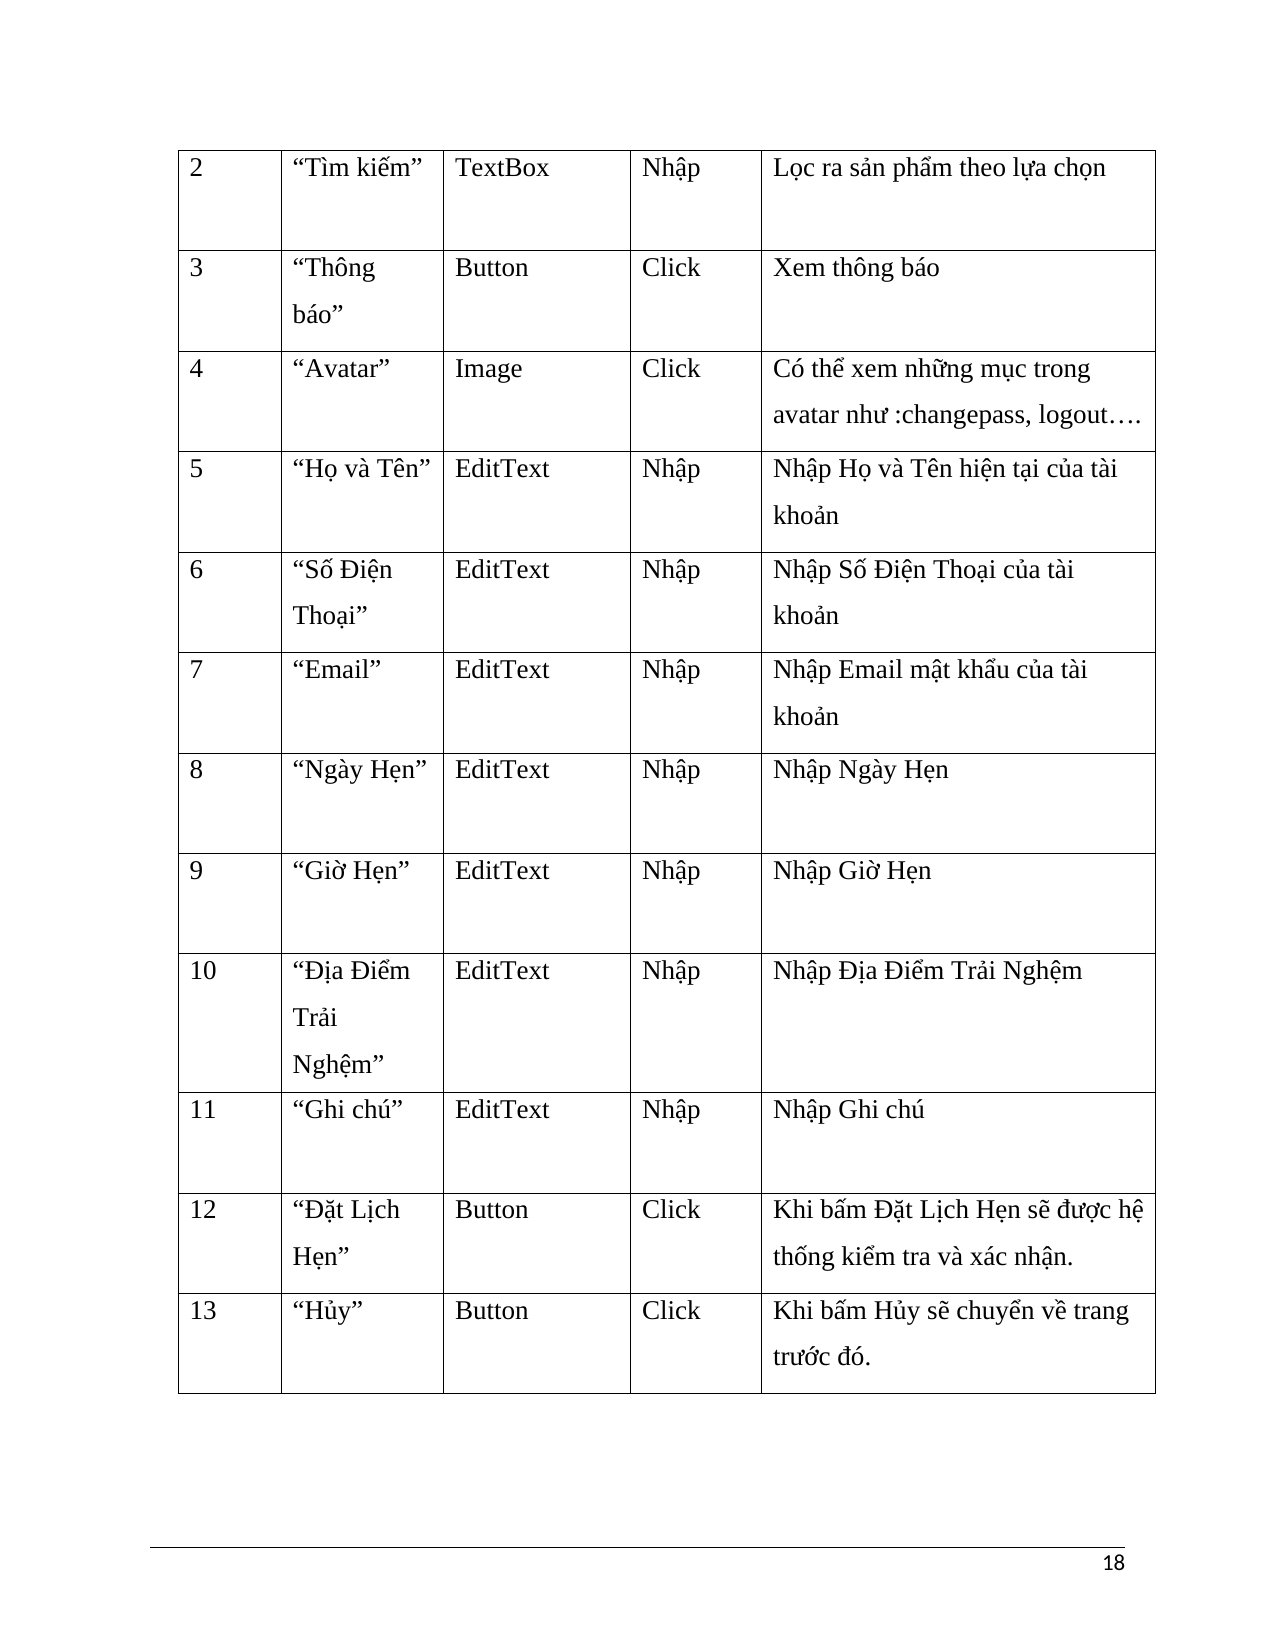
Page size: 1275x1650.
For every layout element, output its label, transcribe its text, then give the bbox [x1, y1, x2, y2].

table_cell “Thông báo” [282, 251, 443, 351]
table_cell “Hủy” [282, 1294, 443, 1393]
table_cell EditText [444, 1093, 630, 1192]
table_cell Khi bấm Đặt Lịch Hẹn sẽ được hệ thống kiểm tra và xác nhận. [762, 1194, 1155, 1293]
table_cell EditText [444, 854, 630, 953]
table_cell Button [444, 1194, 630, 1293]
table_cell 12 [179, 1194, 281, 1293]
table_cell “Avatar” [282, 352, 443, 451]
table_cell TextBox [444, 151, 630, 250]
table_cell “Ghi chú” [282, 1093, 443, 1192]
table_cell Nhập [631, 754, 761, 853]
table_cell 9 [179, 854, 281, 953]
table_cell Có thể xem những mục trong avatar như :changepass, logout…. [762, 352, 1155, 451]
table_cell 11 [179, 1093, 281, 1192]
table_cell “Địa Điểm Trải Nghệm” [282, 954, 443, 1092]
table_cell Nhập Địa Điểm Trải Nghệm [762, 954, 1155, 1092]
table_cell “Tìm kiếm” [282, 151, 443, 250]
table_cell 5 [179, 452, 281, 552]
table_cell 10 [179, 954, 281, 1092]
table_cell Nhập Ghi chú [762, 1093, 1155, 1192]
table_cell Nhập [631, 653, 761, 752]
table_cell Xem thông báo [762, 251, 1155, 351]
table_cell 13 [179, 1294, 281, 1393]
table_cell Lọc ra sản phẩm theo lựa chọn [762, 151, 1155, 250]
table_cell Nhập [631, 1093, 761, 1192]
table_cell 2 [179, 151, 281, 250]
table_cell Nhập [631, 854, 761, 953]
table_cell Nhập Ngày Hẹn [762, 754, 1155, 853]
table_cell EditText [444, 653, 630, 752]
table_cell EditText [444, 954, 630, 1092]
table_cell EditText [444, 754, 630, 853]
table_cell 3 [179, 251, 281, 351]
table_cell 4 [179, 352, 281, 451]
table_cell Nhập Họ và Tên hiện tại của tài khoản [762, 452, 1155, 552]
table_cell “Ngày Hẹn” [282, 754, 443, 853]
table_cell “Đặt Lịch Hẹn” [282, 1194, 443, 1293]
table_cell “Họ và Tên” [282, 452, 443, 552]
table_cell Nhập Email mật khẩu của tài khoản [762, 653, 1155, 752]
table_cell Click [631, 1194, 761, 1293]
table_cell 8 [179, 754, 281, 853]
table_cell 6 [179, 553, 281, 652]
table_cell Click [631, 251, 761, 351]
table_cell EditText [444, 452, 630, 552]
table_cell “Email” [282, 653, 443, 752]
table_cell EditText [444, 553, 630, 652]
table_cell Nhập [631, 452, 761, 552]
table_cell “Giờ Hẹn” [282, 854, 443, 953]
table_cell Image [444, 352, 630, 451]
table_cell Khi bấm Hủy sẽ chuyển về trang trước đó. [762, 1294, 1155, 1393]
table_cell 7 [179, 653, 281, 752]
table_cell Click [631, 1294, 761, 1393]
table_cell Click [631, 352, 761, 451]
table_cell “Số Điện Thoại” [282, 553, 443, 652]
table_cell Nhập [631, 151, 761, 250]
table_cell Nhập [631, 954, 761, 1092]
table_cell Button [444, 1294, 630, 1393]
table_cell Nhập Số Điện Thoại của tài khoản [762, 553, 1155, 652]
table_cell Nhập Giờ Hẹn [762, 854, 1155, 953]
table_cell Button [444, 251, 630, 351]
table_cell Nhập [631, 553, 761, 652]
